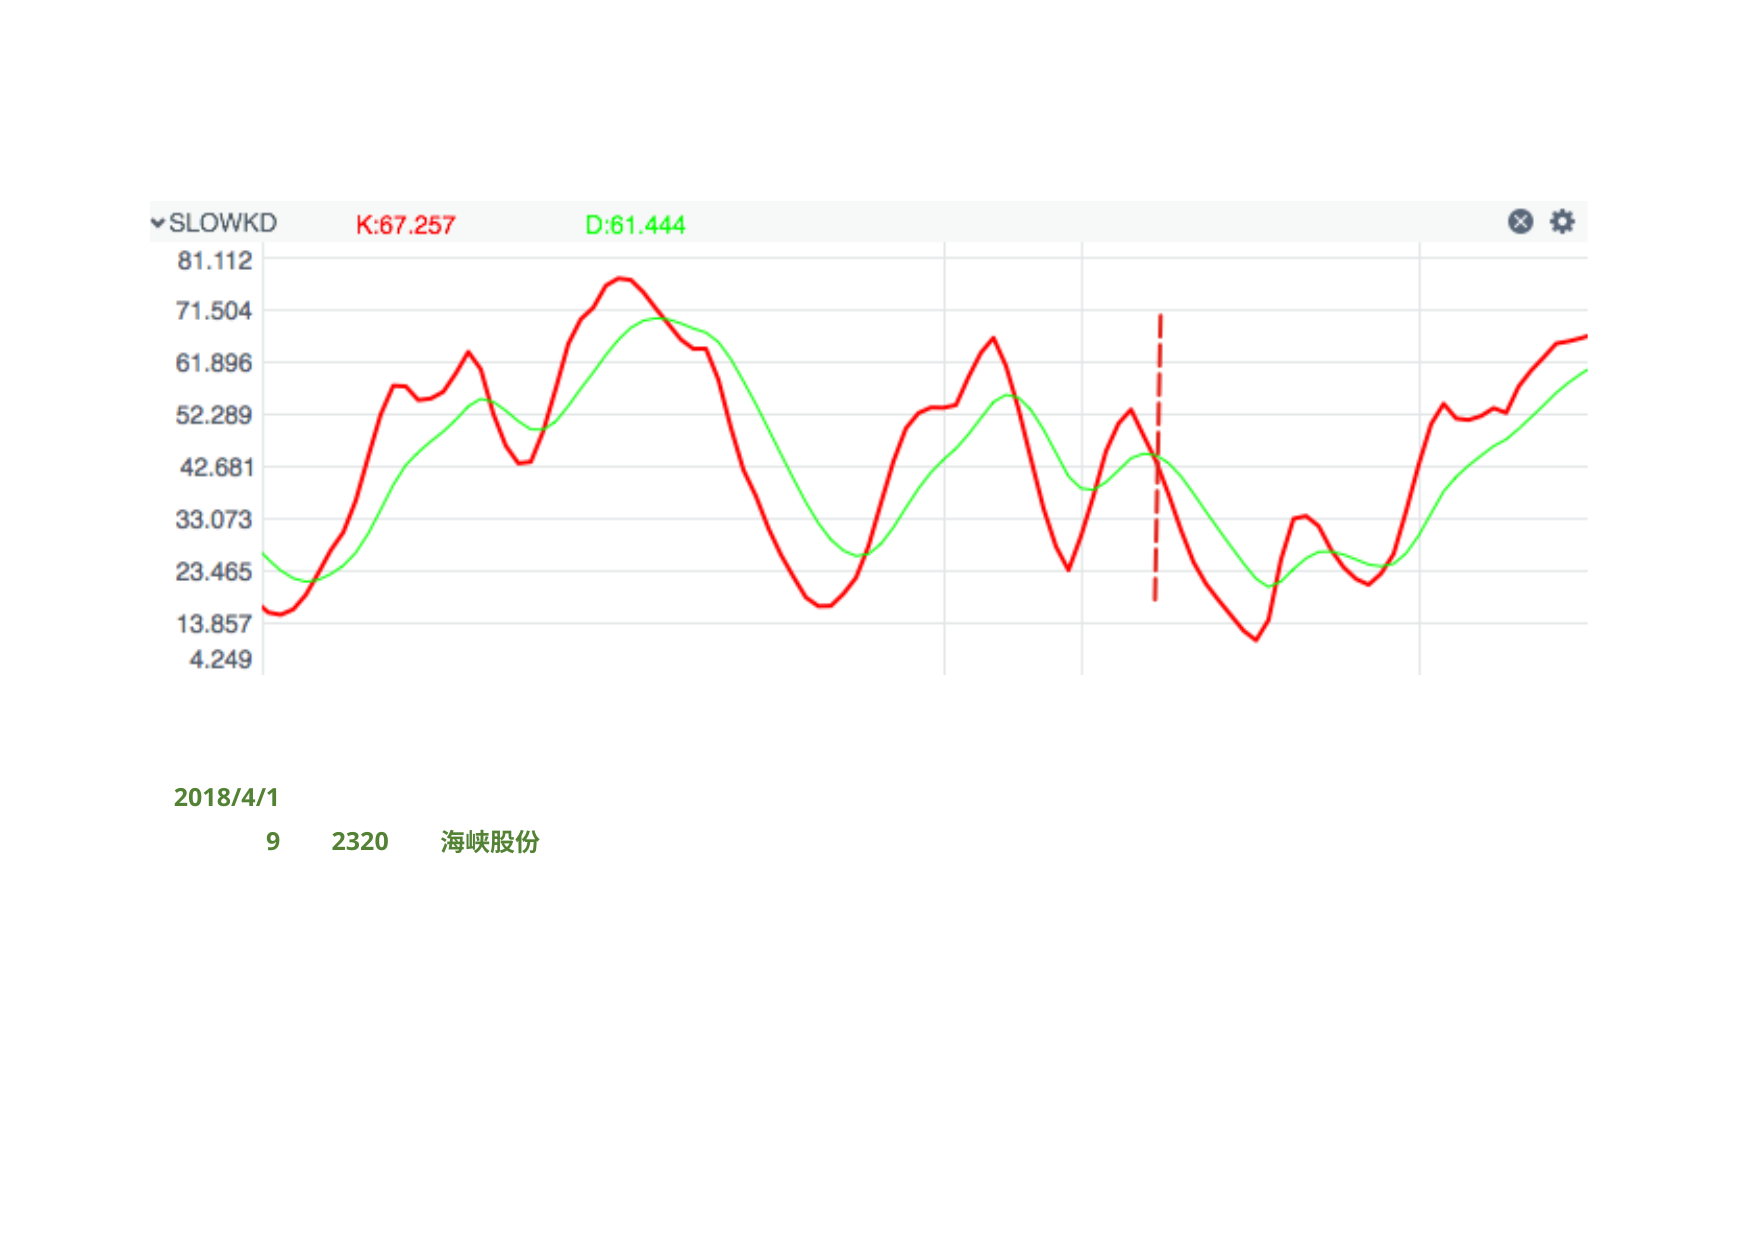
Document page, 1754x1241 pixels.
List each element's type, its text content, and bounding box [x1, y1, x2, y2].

table_header 海峡股份 [429, 774, 564, 862]
table_header 2018/4/19 [150, 774, 291, 862]
picture [150, 201, 1588, 675]
table_header 2320 [291, 774, 429, 862]
